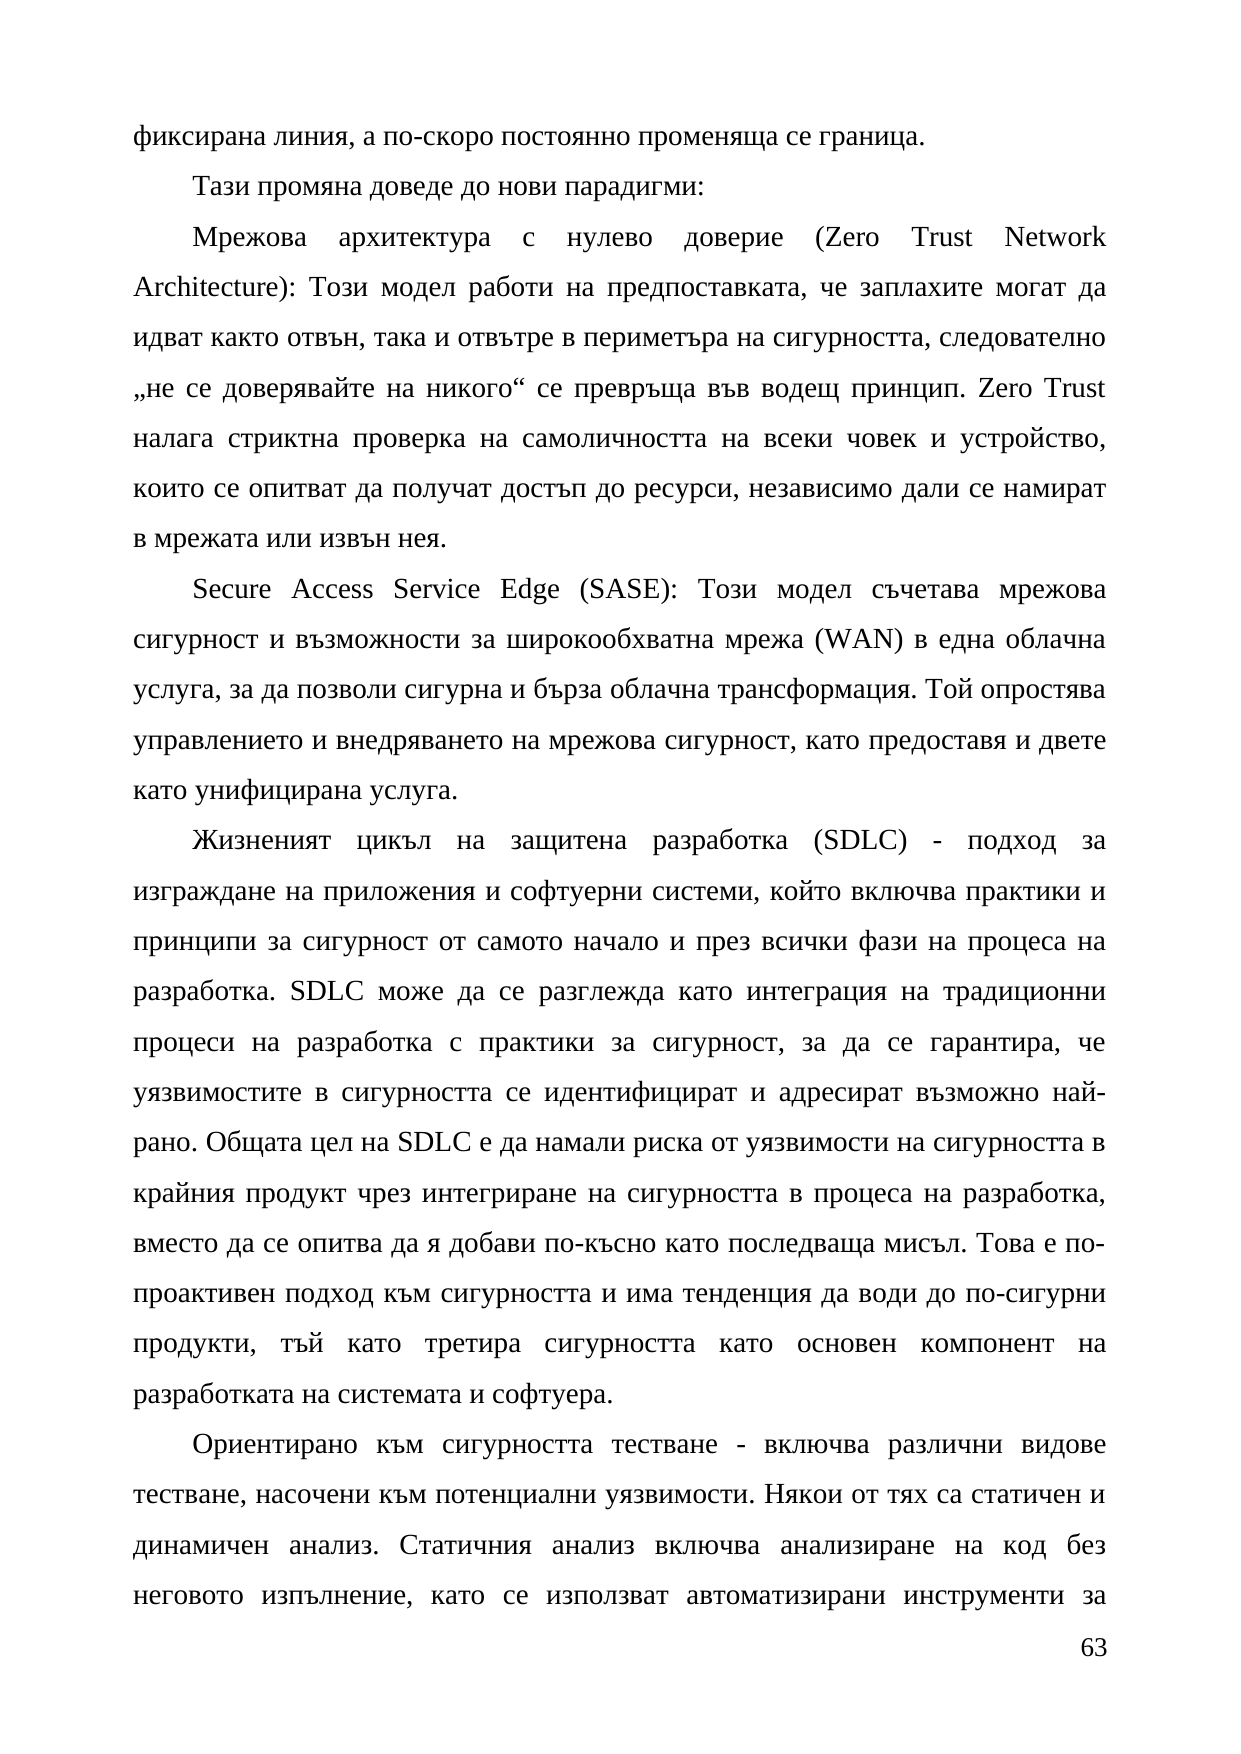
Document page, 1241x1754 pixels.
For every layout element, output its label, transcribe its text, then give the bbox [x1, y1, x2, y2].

text Мрежова архитектура с нулево доверие (Zero Trust Network Architecture): Този модел работи на предпоставката, че заплахите могат да идват както отвън, така и отвътре в периметъра на сигурността, следователно „не се доверявайте на никого“ се превръща във водещ принцип. Zero Trust налага стриктна проверка на самоличността на всеки човек и устройство, които се опитват да получат достъп до ресурси, независимо дали се намират в мрежата или извън нея. [133, 219, 1107, 554]
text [133, 1426, 1107, 1611]
text Secure Access Service Edge (SASE): Този модел съчетава мрежова сигурност и възможности за широкообхватна мрежа (WAN) в една облачна услуга, за да позволи сигурна и бърза облачна трансформация. Той опростява управлението и внедряването на мрежова сигурност, като предоставя и двете като унифицирана услуга. [133, 571, 1107, 806]
text Жизненият цикъл на защитена разработка (SDLC) - подход за изграждане на приложения и софтуерни системи, който включва практики и принципи за сигурност от самото начало и през всички фази на процеса на разработка. SDLC може да се разглежда като интеграция на традиционни процеси на разработка с практики за сигурност, за да се гарантира, че уязвимостите в сигурността се идентифицират и адресират възможно най-рано. Общата цел на SDLC е да намали риска от уязвимости на сигурността в крайния продукт чрез интегриране на сигурността в процеса на разработка, вместо да се опитва да я добави по-късно като последваща мисъл. Това е по-проактивен подход към сигурността и има тенденция да води до по-сигурни продукти, тъй като третира сигурността като основен компонент на разработката на системата и софтуера. [133, 822, 1107, 1409]
text Тази промяна доведе до нови парадигми: [133, 168, 1107, 202]
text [133, 118, 1107, 152]
